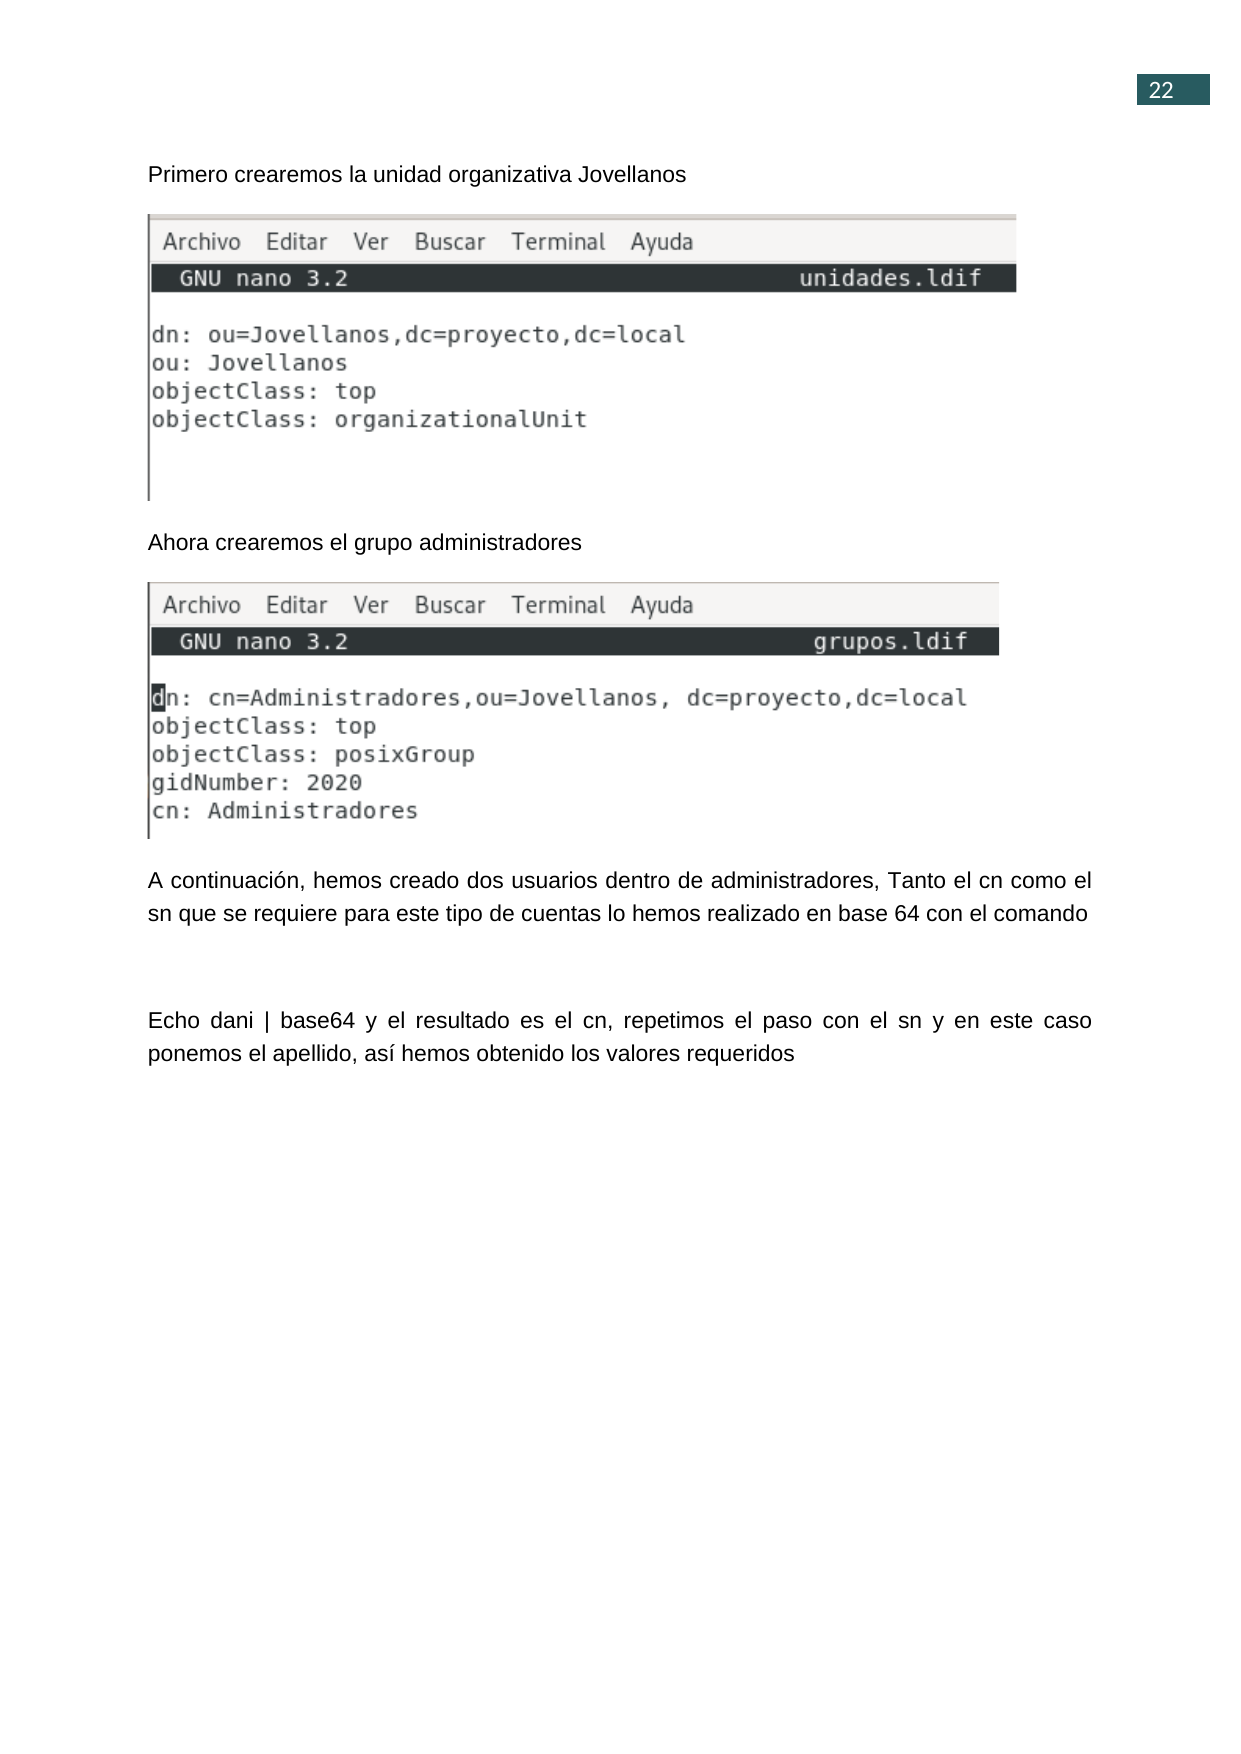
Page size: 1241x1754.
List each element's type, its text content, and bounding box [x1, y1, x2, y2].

text Echo dani | base64 y el resultado es el cn, repetimos el paso con el sn y en este caso ponemos el apellido, así hemos obtenido los valores requeridos [148, 1007, 1092, 1067]
picture [147, 582, 1000, 839]
text Ahora crearemos el grupo administradores [148, 529, 1092, 555]
text Primero crearemos la unidad organizativa Jovellanos [148, 161, 1092, 187]
picture [147, 214, 1017, 501]
text A continuación, hemos creado dos usuarios dentro de administradores, Tanto el cn como el sn que se requiere para este tipo de cuentas lo hemos realizado en base 64 con el comando [148, 867, 1092, 926]
